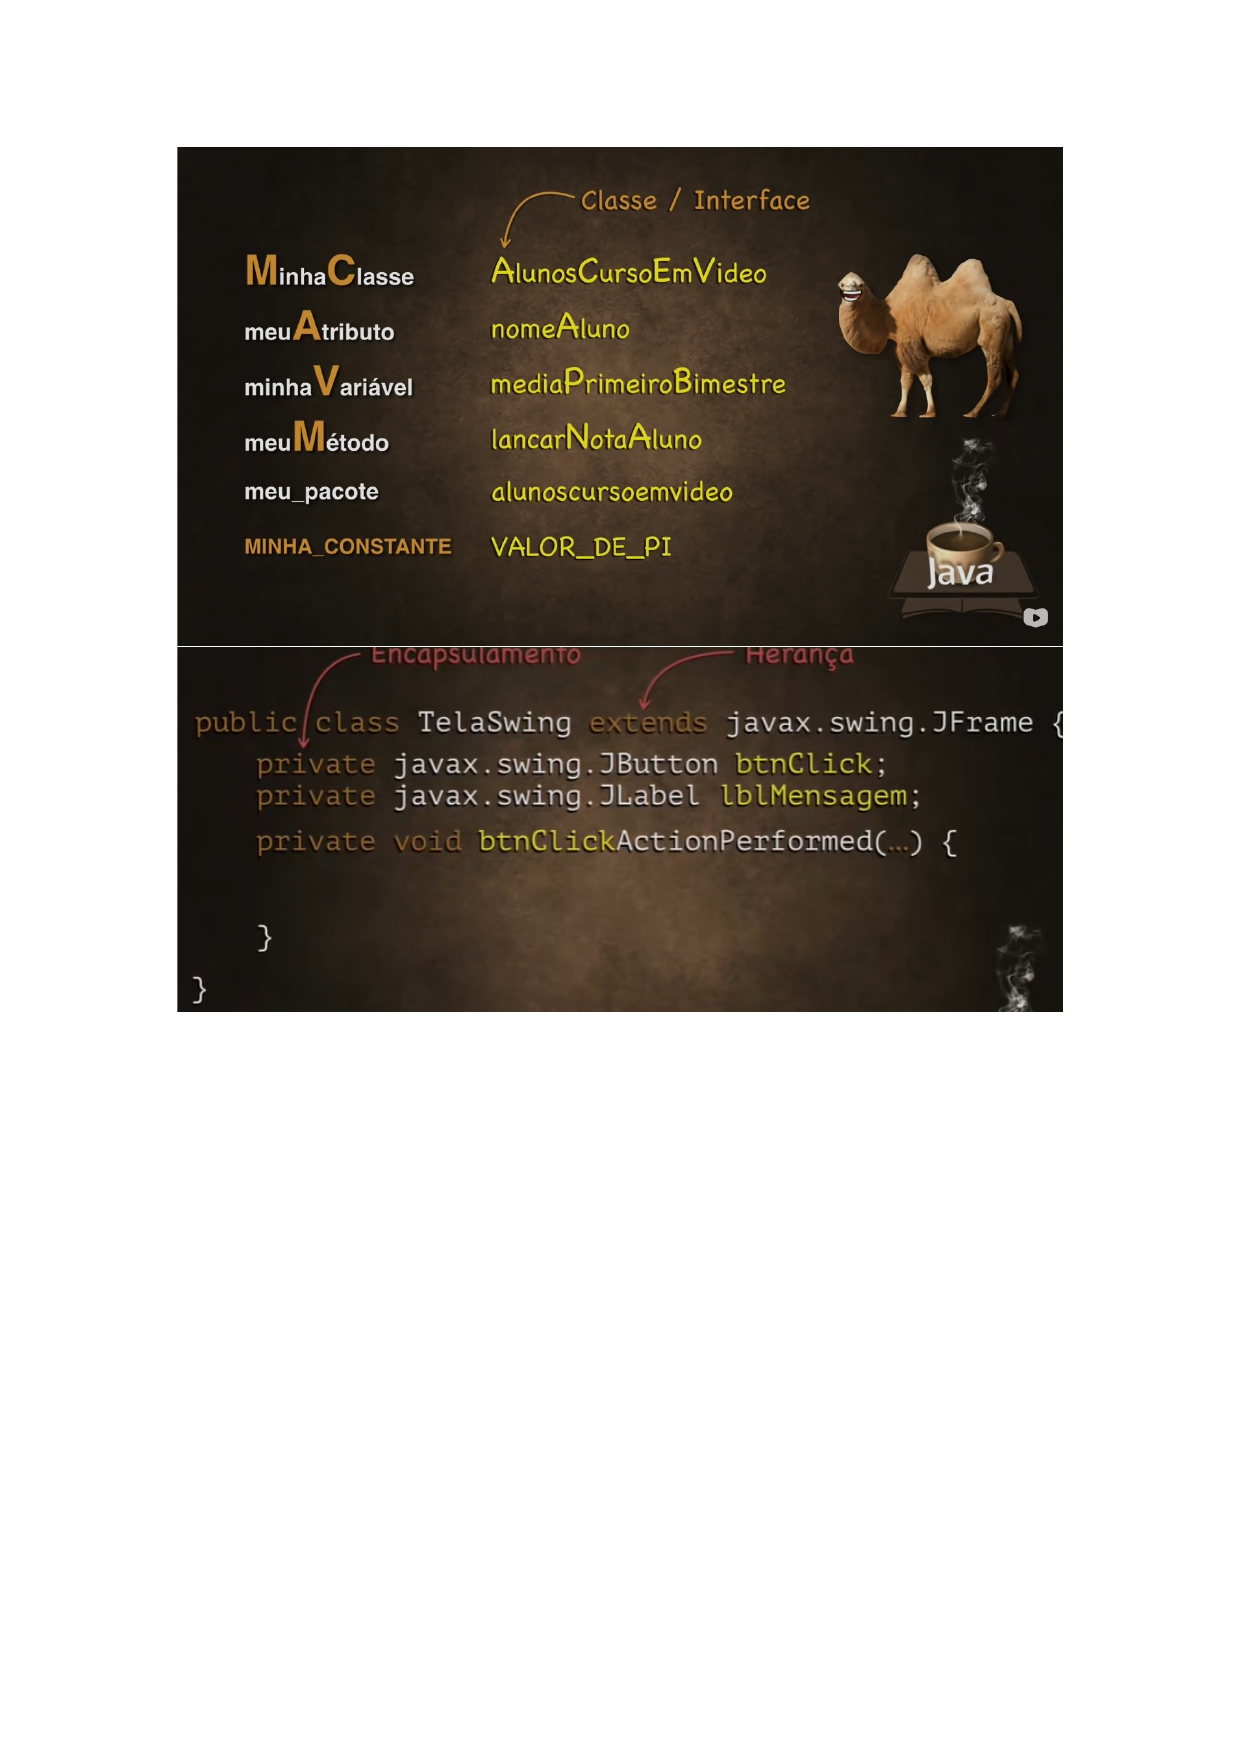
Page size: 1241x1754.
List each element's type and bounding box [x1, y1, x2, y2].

picture [177, 147, 1063, 646]
picture [177, 647, 1063, 1012]
